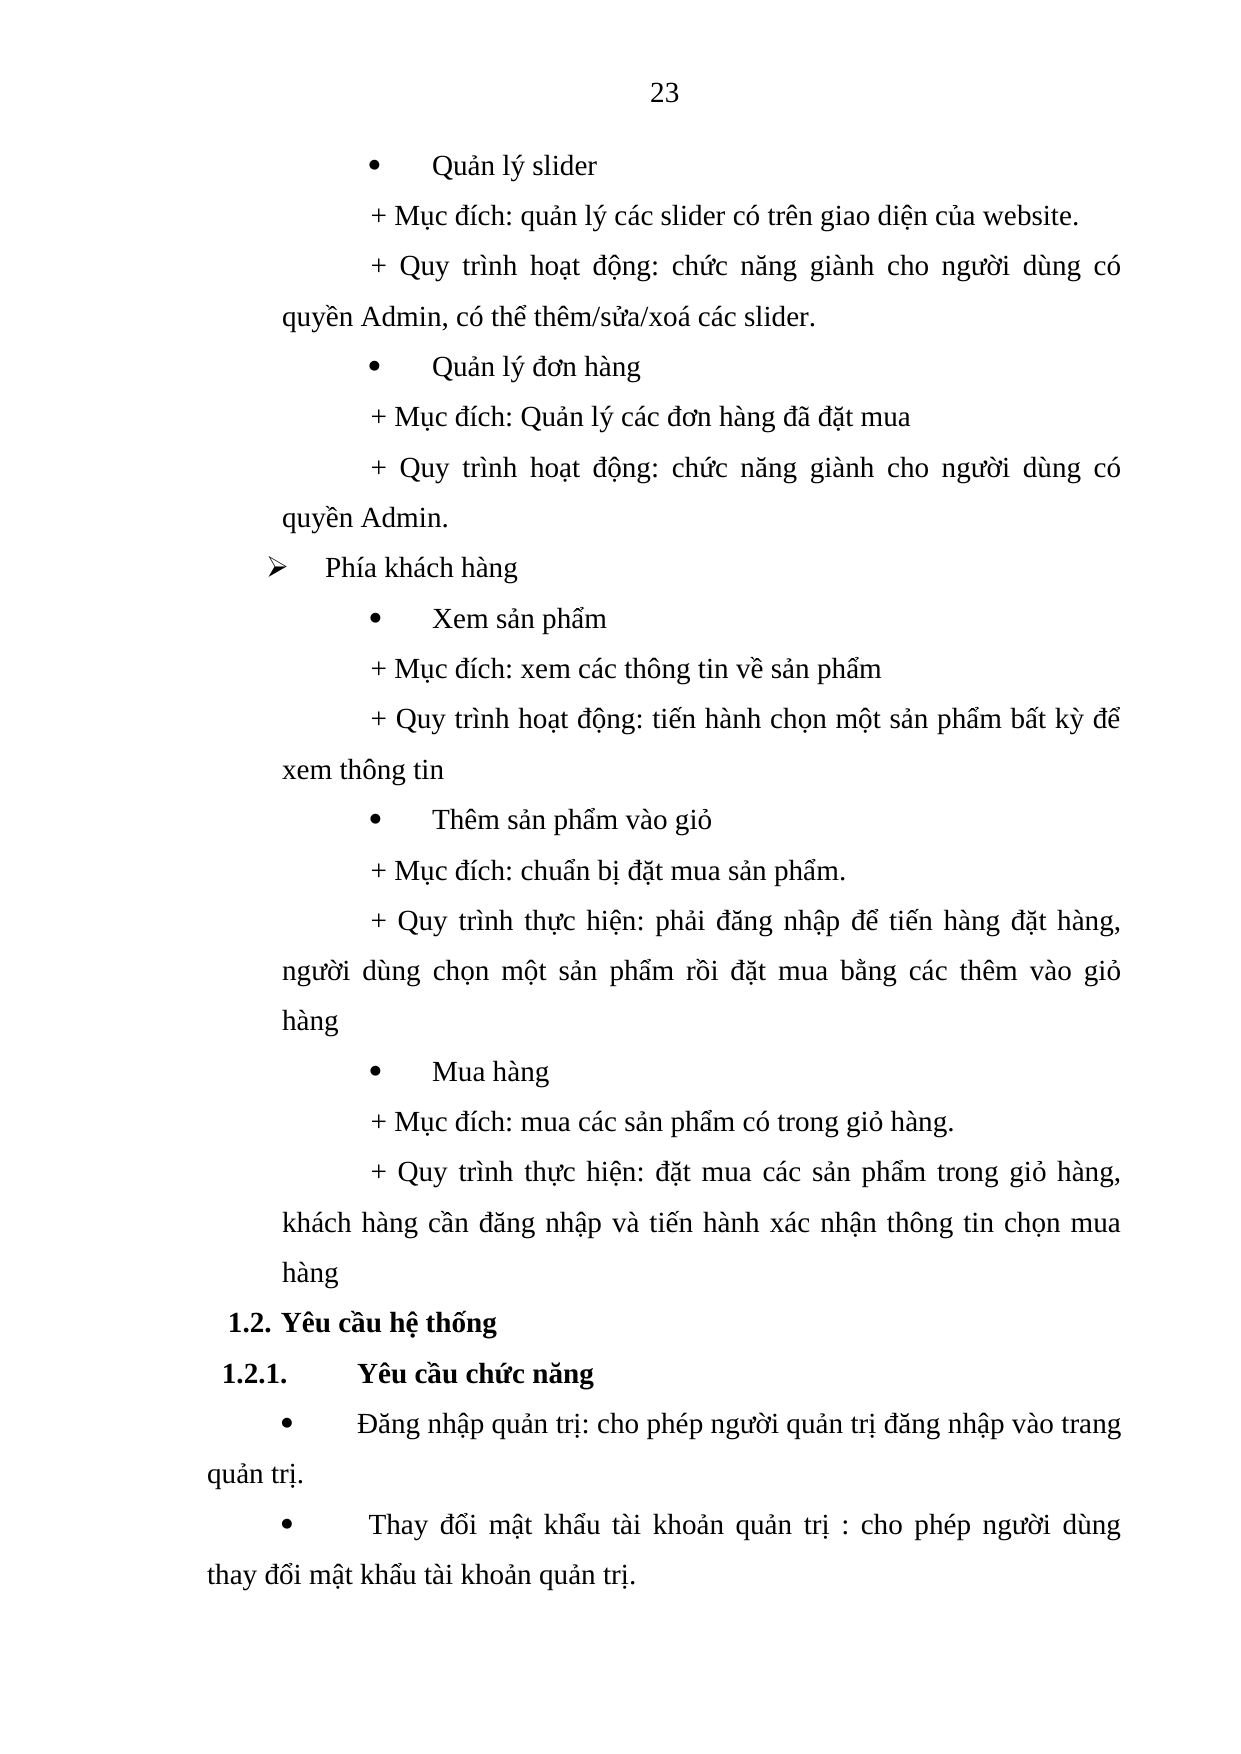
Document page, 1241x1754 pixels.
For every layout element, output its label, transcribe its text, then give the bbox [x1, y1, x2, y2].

list + Quy trình hoạt động: tiến hành chọn một sản phẩm bất kỳ để xem thông tin [282, 702, 1122, 785]
list + Mục đích: Quản lý các đơn hàng đã đặt mua [282, 399, 1122, 433]
list Thêm sản phẩm vào giỏ [282, 802, 1122, 836]
list Xem sản phẩm [282, 601, 1122, 634]
list Mua hàng [282, 1054, 1122, 1087]
list + Mục đích: quản lý các slider có trên giao diện của website. [282, 198, 1122, 232]
list + Mục đích: xem các thông tin về sản phẩm [282, 651, 1122, 685]
list Quản lý slider [282, 148, 1122, 181]
list Thay đổi mật khẩu tài khoản quản trị : cho phép người dùng thay đổi mật khẩu tài khoản quản trị. [207, 1507, 1122, 1591]
list + Quy trình hoạt động: chức năng giành cho người dùng có quyền Admin, có thể thêm/sửa/xoá các slider. [282, 248, 1122, 332]
list Đăng nhập quản trị: cho phép người quản trị đăng nhập vào trang quản trị. [207, 1406, 1122, 1490]
list + Quy trình thực hiện: đặt mua các sản phẩm trong giỏ hàng, khách hàng cần đăng nhập và tiến hành xác nhận thông tin chọn mua hàng [282, 1154, 1122, 1289]
list Phía khách hàng [266, 550, 1122, 584]
list Yêu cầu hệ thống [228, 1306, 1122, 1339]
list Yêu cầu chức năng [222, 1356, 1122, 1389]
list + Mục đích: chuẩn bị đặt mua sản phẩm. [282, 853, 1122, 886]
list + Quy trình hoạt động: chức năng giành cho người dùng có quyền Admin. [282, 450, 1122, 534]
list + Mục đích: mua các sản phẩm có trong giỏ hàng. [282, 1104, 1122, 1138]
list + Quy trình thực hiện: phải đăng nhập để tiến hàng đặt hàng, người dùng chọn một sản phẩm rồi đặt mua bằng các thêm vào giỏ hàng [282, 903, 1122, 1037]
list Quản lý đơn hàng [266, 349, 1122, 383]
